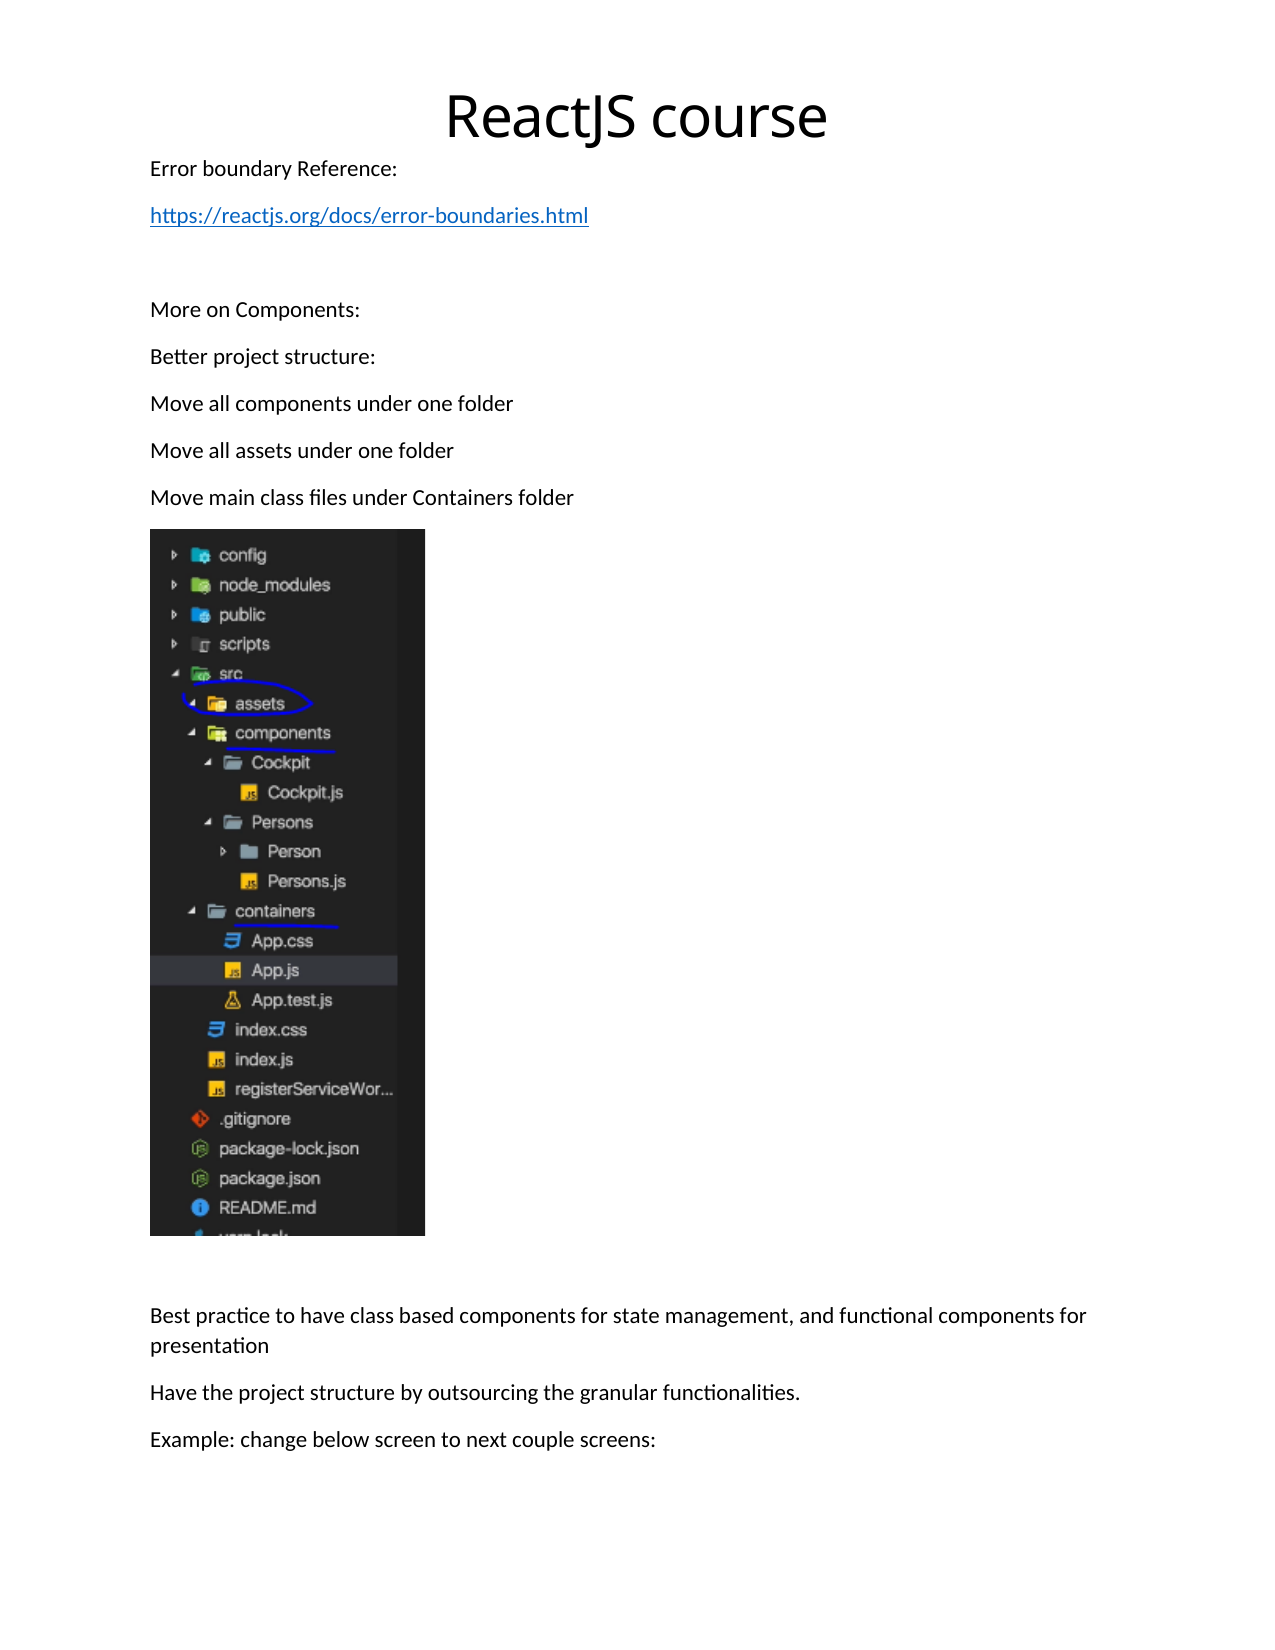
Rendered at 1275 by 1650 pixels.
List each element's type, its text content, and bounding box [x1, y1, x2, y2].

text Move all components under one folder [150, 389, 1125, 417]
text Have the project structure by outsourcing the granular functionalities. [150, 1378, 1125, 1407]
text Better project structure: [150, 342, 1125, 370]
text More on Components: [150, 295, 1125, 323]
text Example: change below screen to next couple screens: [150, 1425, 1125, 1453]
text Move main class files under Containers folder [150, 483, 1125, 511]
text https://reactjs.org/docs/error-boundaries.html [150, 201, 1125, 229]
text Error boundary Reference: [150, 154, 1125, 182]
picture [150, 529, 426, 1236]
text Move all assets under one folder [150, 436, 1125, 464]
text Best practice to have class based components for state management, and functional components for presentation [150, 1301, 1125, 1360]
